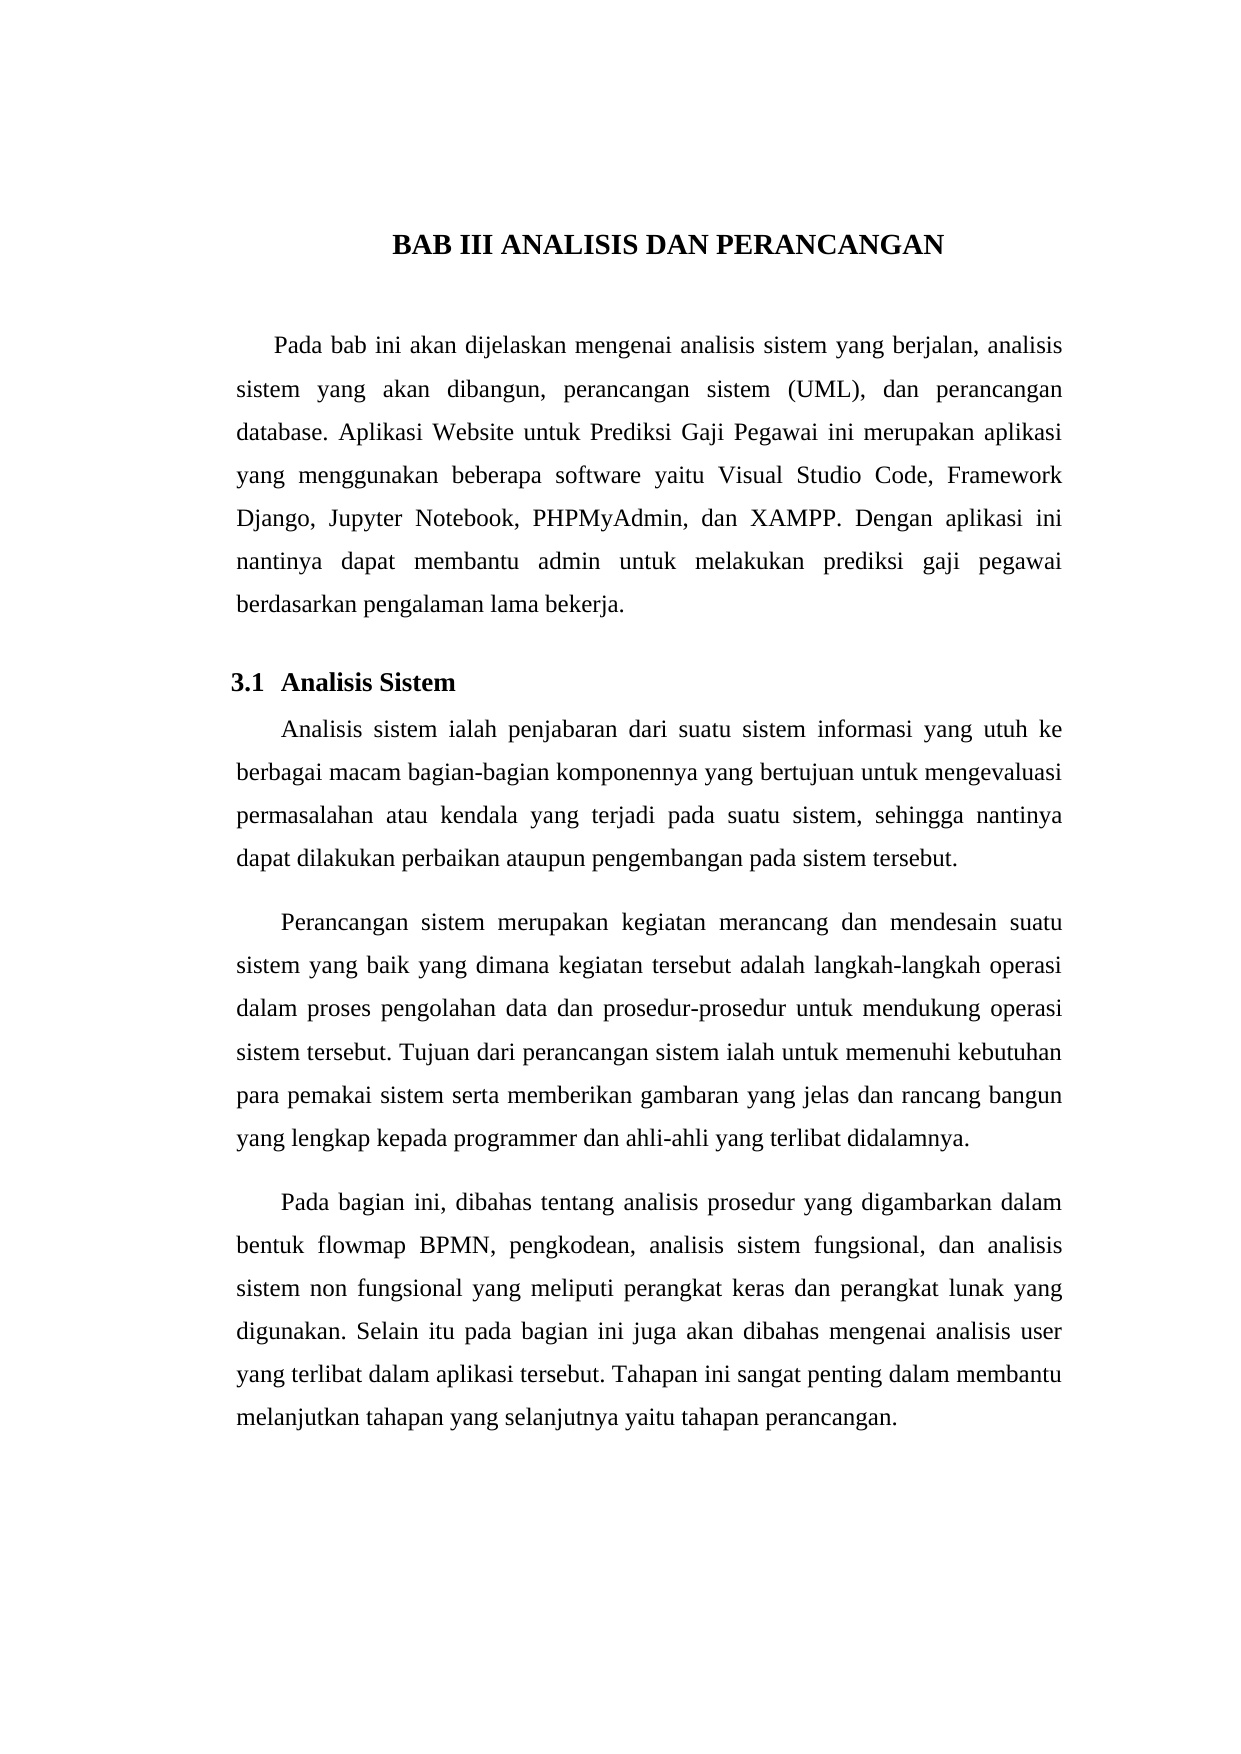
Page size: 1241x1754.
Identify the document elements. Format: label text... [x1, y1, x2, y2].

text Analisis sistem ialah penjabaran dari suatu sistem informasi yang utuh ke berbagai macam bagian-bagian komponennya yang bertujuan untuk mengevaluasi permasalahan atau kendala yang terjadi pada suatu sistem, sehingga nantinya dapat dilakukan perbaikan ataupun pengembangan pada sistem tersebut. [236, 714, 1063, 872]
text Perancangan sistem merupakan kegiatan merancang dan mendesain suatu sistem yang baik yang dimana kegiatan tersebut adalah langkah-langkah operasi dalam proses pengolahan data dan prosedur-prosedur untuk mendukung operasi sistem tersebut. Tujuan dari perancangan sistem ialah untuk memenuhi kebutuhan para pemakai sistem serta memberikan gambaran yang jelas dan rancang bangun yang lengkap kepada programmer dan ahli-ahli yang terlibat didalamnya. [236, 907, 1063, 1152]
subtitle BAB III ANALISIS DAN PERANCANGAN [274, 227, 1063, 261]
text Pada bab ini akan dijelaskan mengenai analisis sistem yang berjalan, analisis sistem yang akan dibangun, perancangan sistem (UML), dan perancangan database. Aplikasi Website untuk Prediksi Gaji Pegawai ini merupakan aplikasi yang menggunakan beberapa software yaitu Visual Studio Code, Framework Django, Jupyter Notebook, PHPMyAdmin, dan XAMPP. Dengan aplikasi ini nantinya dapat membantu admin untuk melakukan prediksi gaji pegawai berdasarkan pengalaman lama bekerja. [236, 331, 1063, 618]
text Pada bagian ini, dibahas tentang analisis prosedur yang digambarkan dalam bentuk flowmap BPMN, pengkodean, analisis sistem fungsional, dan analisis sistem non fungsional yang meliputi perangkat keras dan perangkat lunak yang digunakan. Selain itu pada bagian ini juga akan dibahas mengenai analisis user yang terlibat dalam aplikasi tersebut. Tahapan ini sangat penting dalam membantu melanjutkan tahapan yang selanjutnya yaitu tahapan perancangan. [236, 1187, 1063, 1431]
subtitle Analisis Sistem [231, 666, 1063, 697]
